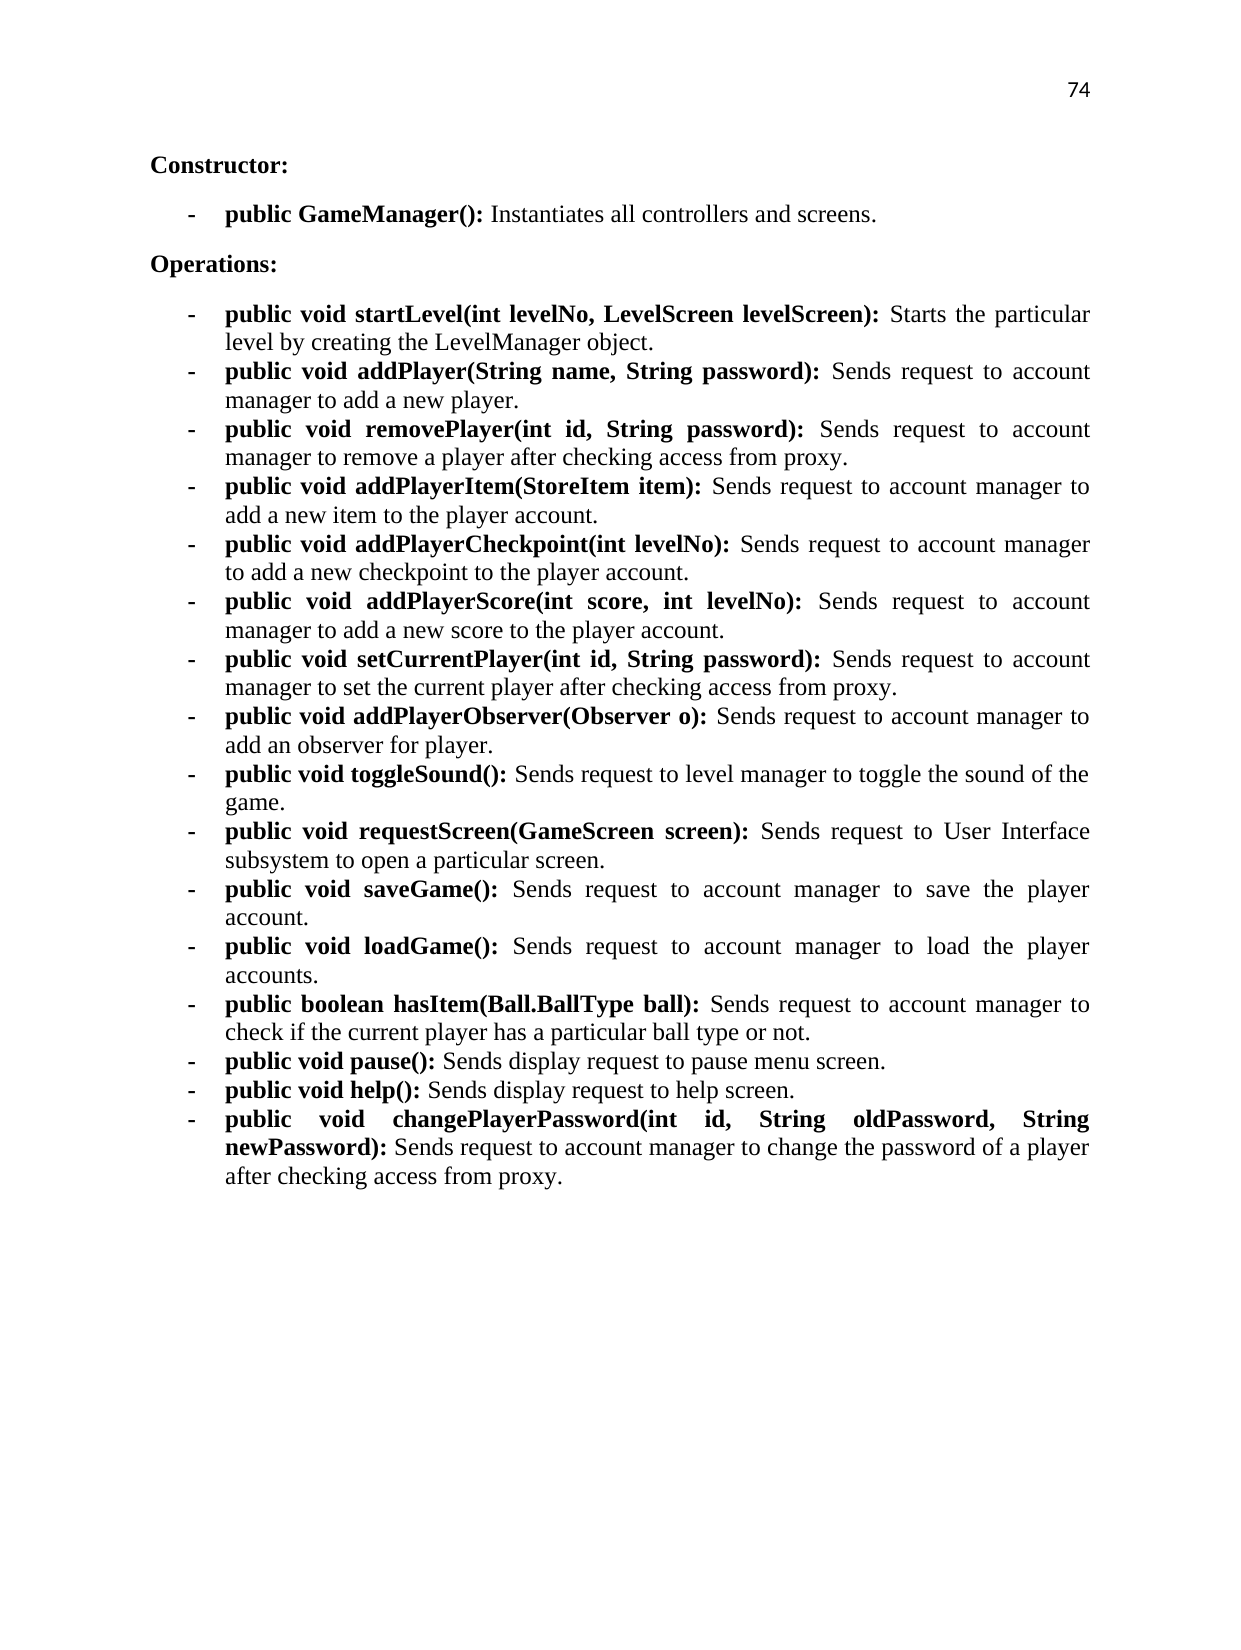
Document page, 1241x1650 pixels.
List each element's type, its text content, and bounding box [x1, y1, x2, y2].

list public void addPlayer(String name, String password): Sends request to account manager to add a new player. [187, 356, 1090, 414]
list public void addPlayerItem(StoreItem item): Sends request to account manager to add a new item to the player account. [187, 471, 1090, 529]
list public void setCurrentPlayer(int id, String password): Sends request to account manager to set the current player after checking access from proxy. [187, 644, 1090, 701]
list public boolean hasItem(Ball.BallType ball): Sends request to account manager to check if the current player has a particular ball type or not. [187, 989, 1090, 1046]
list public void addPlayerObserver(Observer o): Sends request to account manager to add an observer for player. [187, 701, 1090, 759]
list public void requestScreen(GameScreen screen): Sends request to User Interface subsystem to open a particular screen. [187, 816, 1090, 874]
list public void changePlayerPassword(int id, String oldPassword, String newPassword): Sends request to account manager to change the password of a player after checking access from proxy. [187, 1104, 1090, 1190]
list public void help(): Sends display request to help screen. [187, 1075, 1090, 1104]
list public void removePlayer(int id, String password): Sends request to account manager to remove a player after checking access from proxy. [187, 414, 1090, 471]
list public void toggleSound(): Sends request to level manager to toggle the sound of the game. [187, 759, 1090, 816]
list public void addPlayerScore(int score, int levelNo): Sends request to account manager to add a new score to the player account. [187, 586, 1090, 644]
text Operations: [150, 249, 1090, 278]
list public void pause(): Sends display request to pause menu screen. [187, 1046, 1090, 1075]
list public void saveGame(): Sends request to account manager to save the player account. [187, 874, 1090, 931]
text Constructor: [150, 150, 1090, 179]
list public void addPlayerCheckpoint(int levelNo): Sends request to account manager to add a new checkpoint to the player account. [187, 529, 1090, 586]
list public void loadGame(): Sends request to account manager to load the player accounts. [187, 931, 1090, 989]
list public GameManager(): Instantiates all controllers and screens. [187, 199, 1090, 228]
list public void startLevel(int levelNo, LevelScreen levelScreen): Starts the particular level by creating the LevelManager object. [187, 299, 1090, 356]
